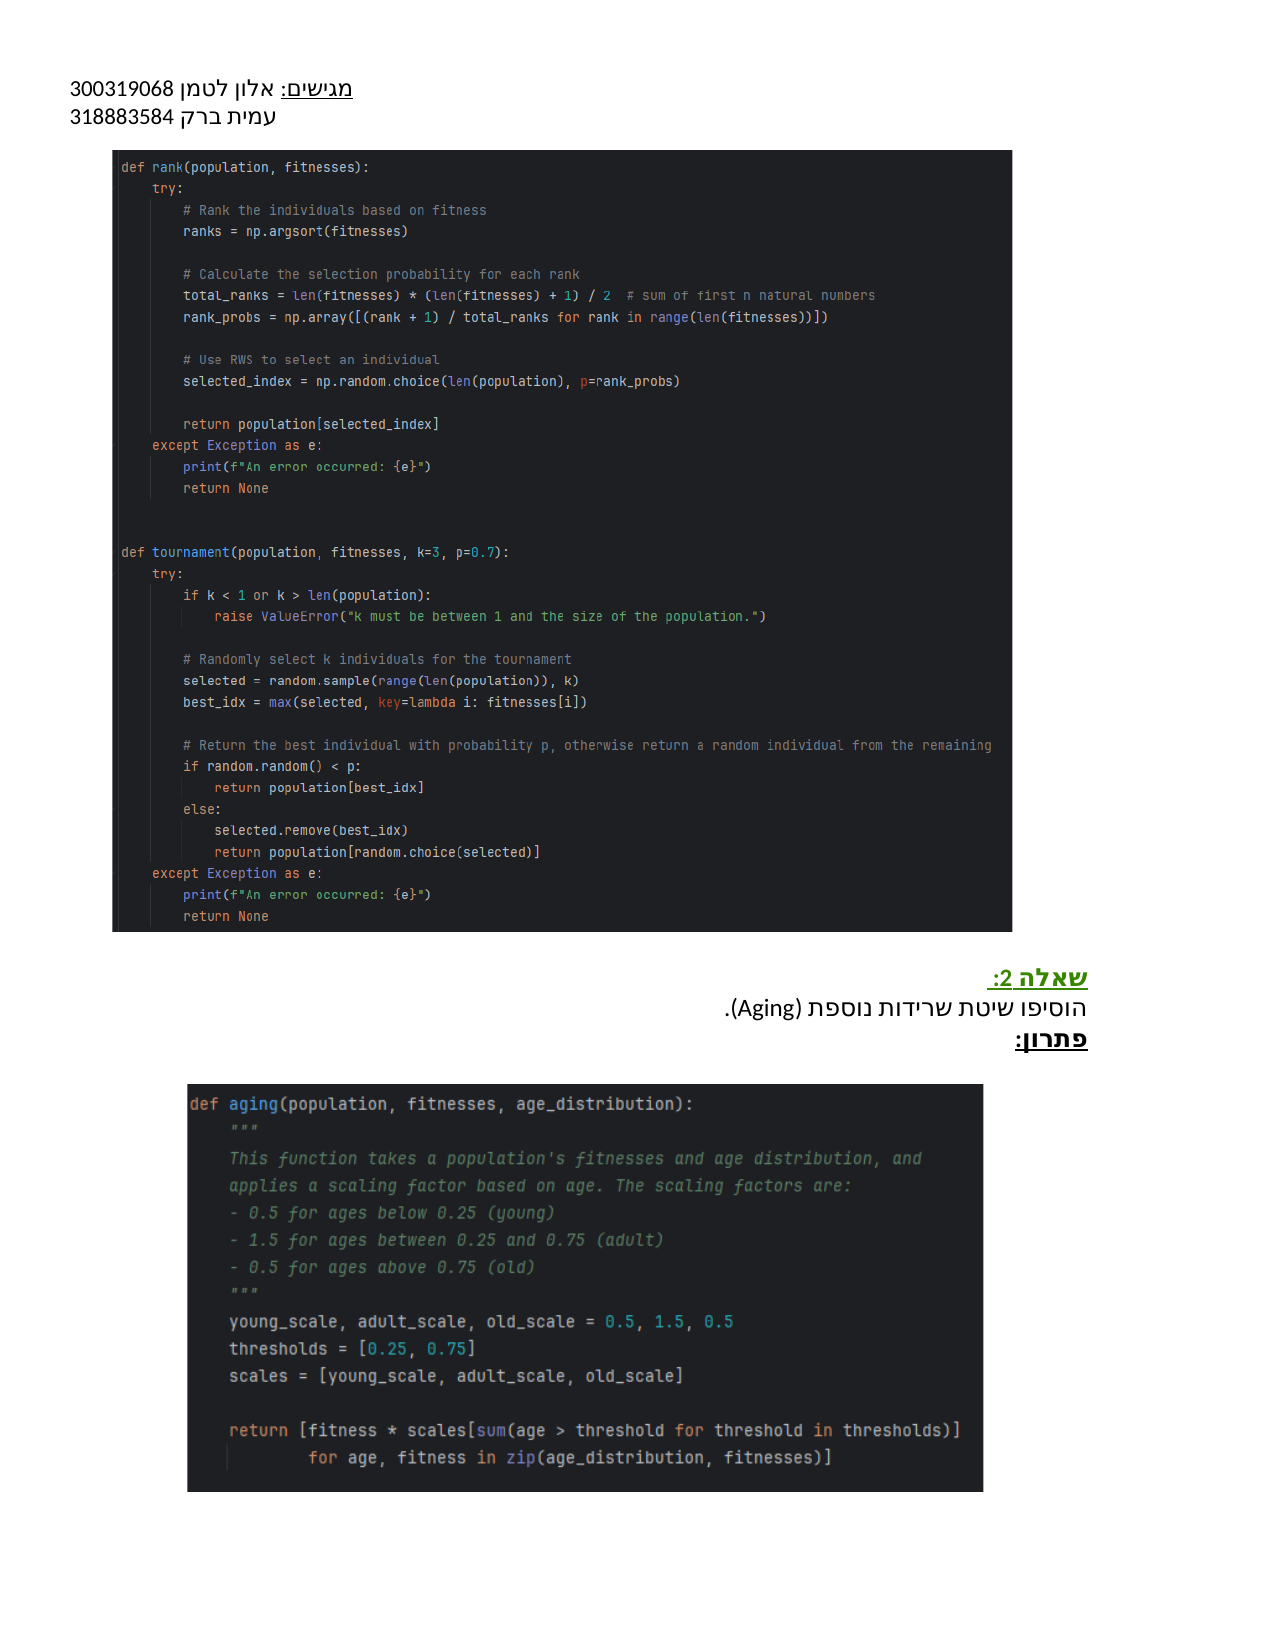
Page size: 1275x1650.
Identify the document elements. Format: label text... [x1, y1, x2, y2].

text פתרון: [187, 1023, 1087, 1054]
picture [112, 150, 1013, 932]
picture [187, 1084, 984, 1492]
text שאלה 2: [187, 962, 1087, 993]
text הוסיפו שיטת שרידות נוספת (Aging). [187, 993, 1087, 1023]
